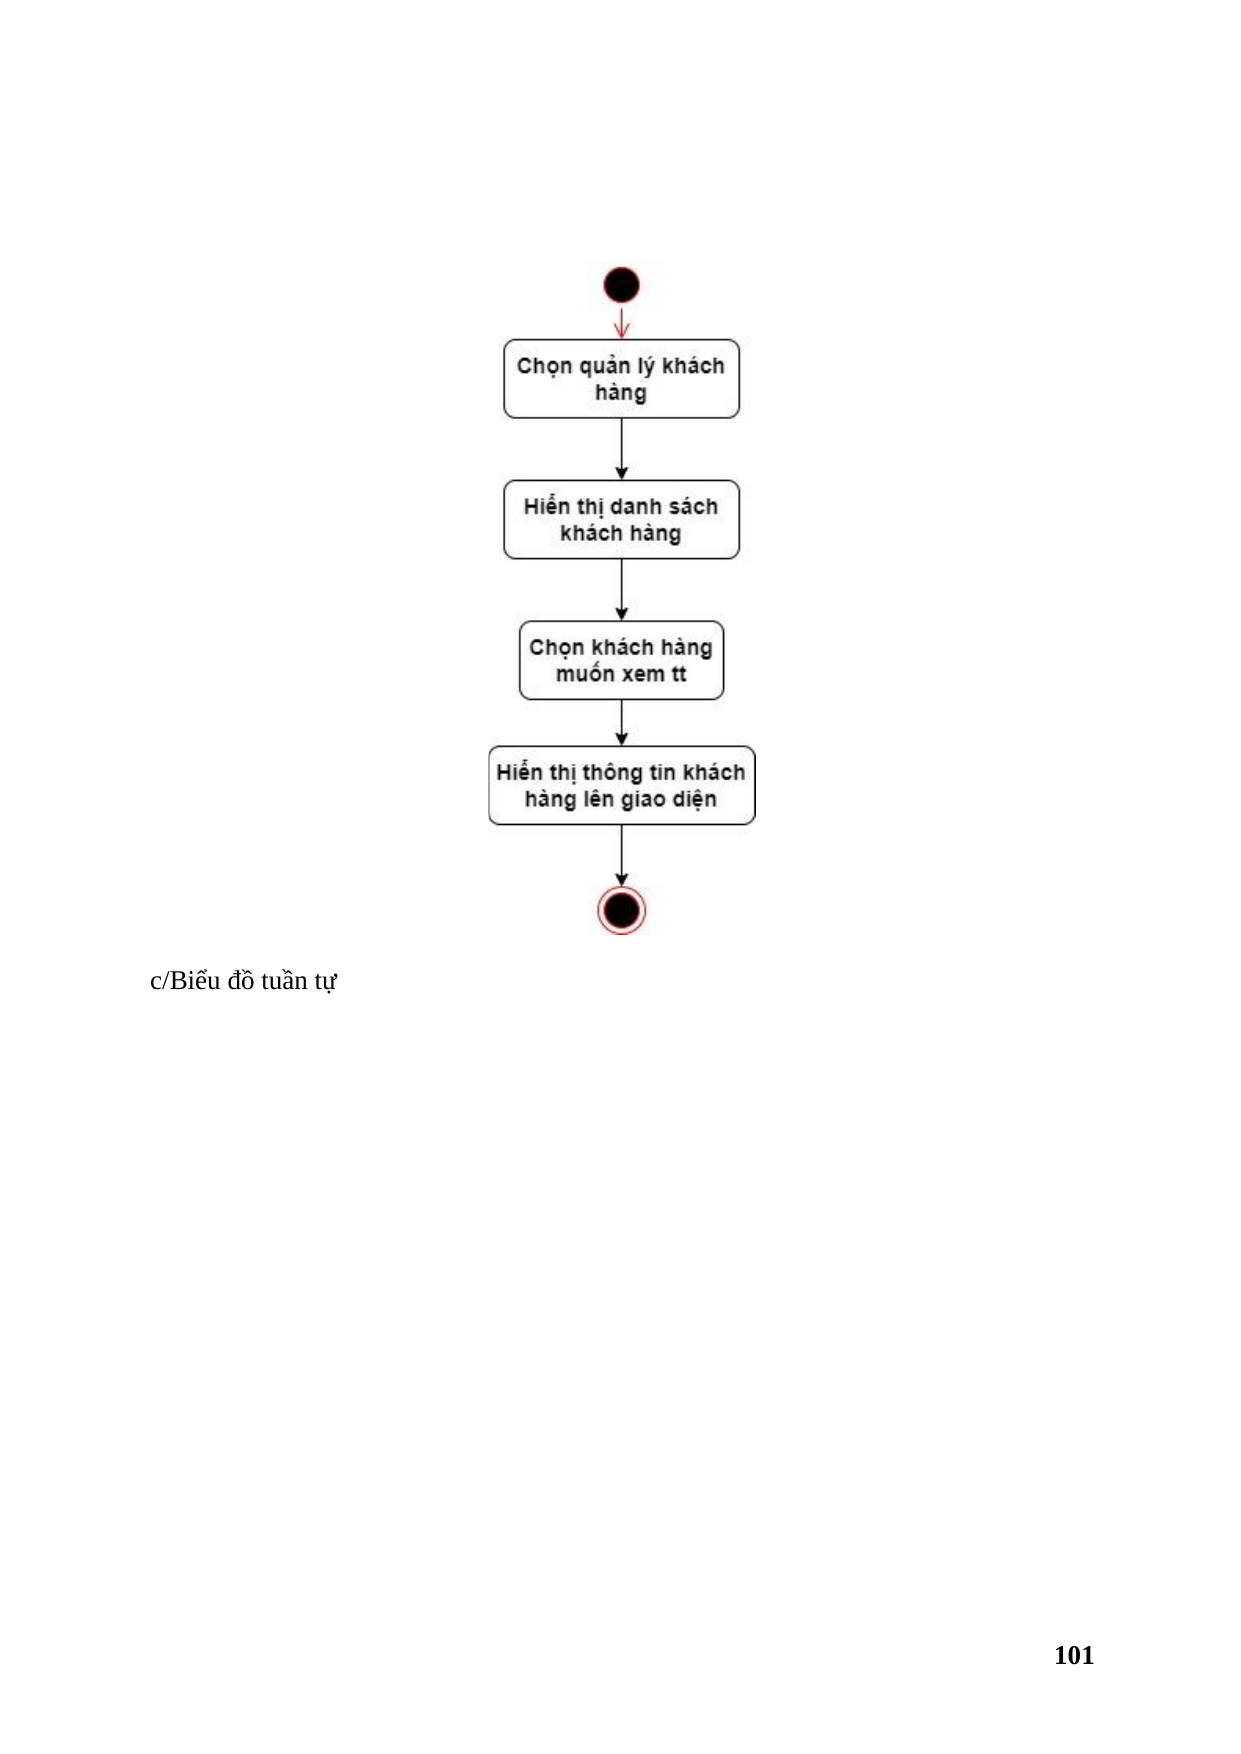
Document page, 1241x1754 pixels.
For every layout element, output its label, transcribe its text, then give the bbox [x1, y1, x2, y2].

text c/Biểu đồ tuần tự [150, 964, 1094, 996]
picture [488, 261, 756, 935]
